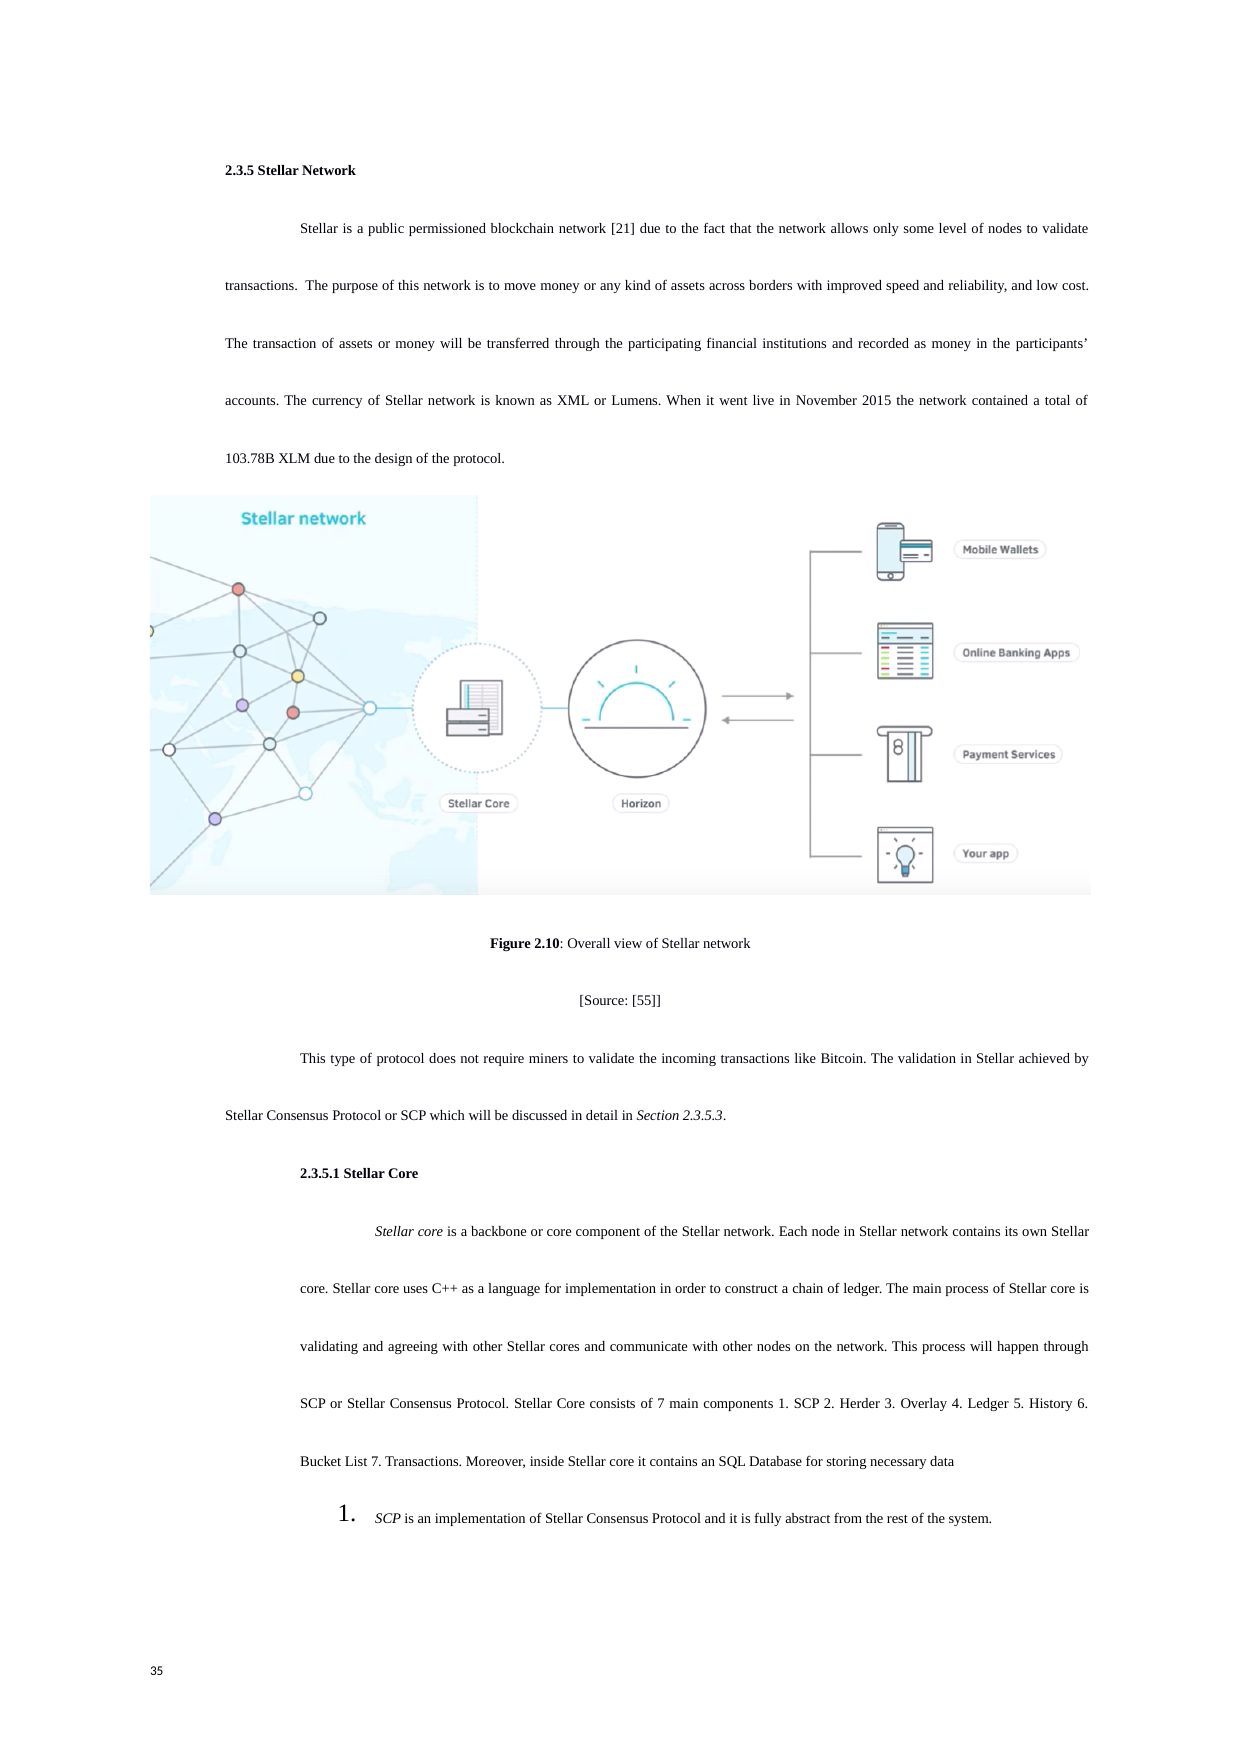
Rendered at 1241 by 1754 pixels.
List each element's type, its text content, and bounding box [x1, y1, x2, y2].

list SCP is an implementation of Stellar Consensus Protocol and it is fully abstract from the rest of the system. [337, 1498, 1090, 1527]
text Stellar is a public permissioned blockchain network [21] due to the fact that the network allows only some level of nodes to validate transactions. The purpose of this network is to move money or any kind of assets across borders with improved speed and reliability, and low cost. The transaction of assets or money will be transferred through the participating financial institutions and recorded as money in the participants’ accounts. The currency of Stellar network is known as XML or Lumens. When it went live in November 2015 the network contained a total of 103.78B XLM due to the design of the protocol. [225, 207, 1090, 466]
text 2.3.5 Stellar Network [150, 150, 1090, 179]
picture [149, 495, 1091, 895]
text Figure 2.10: Overall view of Stellar network [150, 923, 1090, 951]
text 2.3.5.1 Stellar Core [225, 1153, 1090, 1182]
text Stellar core is a backbone or core component of the Stellar network. Each node in Stellar network contains its own Stellar core. Stellar core uses C++ as a language for implementation in order to construct a chain of ledger. The main process of Stellar core is validating and agreeing with other Stellar cores and communicate with other nodes on the network. This process will happen through SCP or Stellar Consensus Protocol. Stellar Core consists of 7 main components 1. SCP 2. Herder 3. Overlay 4. Ledger 5. History 6. Bucket List 7. Transactions. Moreover, inside Stellar core it contains an SQL Database for storing necessary data [300, 1211, 1090, 1469]
text This type of protocol does not require miners to validate the incoming transactions like Bitcoin. The validation in Stellar achieved by Stellar Consensus Protocol or SCP which will be discussed in detail in Section 2.3.5.3. [225, 1038, 1090, 1124]
text [Source: [55]] [150, 980, 1090, 1009]
